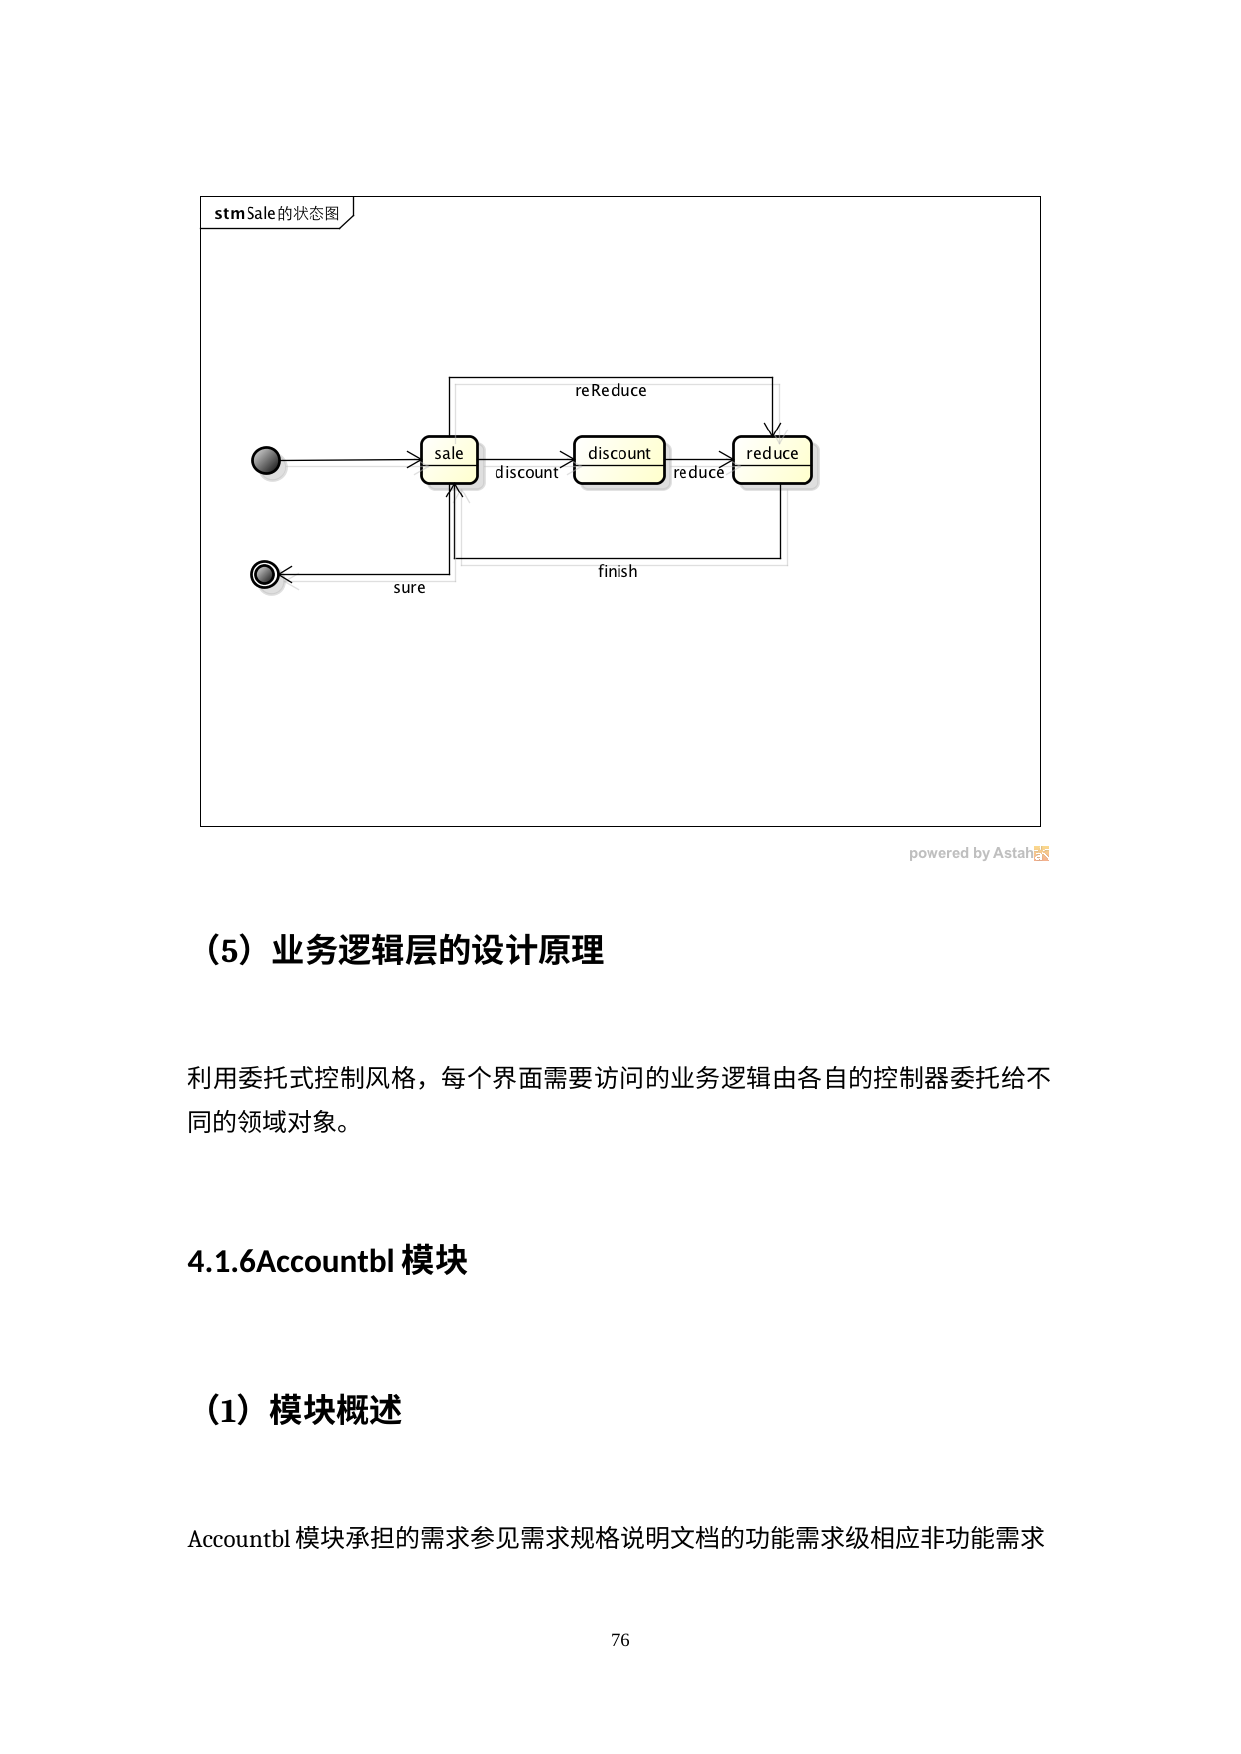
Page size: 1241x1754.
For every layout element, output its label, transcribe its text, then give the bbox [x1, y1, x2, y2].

subtitle （1）模块概述 [187, 1364, 1053, 1452]
subtitle 4.1.6Accountbl模块 [187, 1214, 1053, 1302]
text 利用委托式控制风格，每个界面需要访问的业务逻辑由各自的控制器委托给不同的领域对象。 [187, 1054, 1053, 1142]
picture [187, 183, 1053, 865]
subtitle （5）业务逻辑层的设计原理 [187, 904, 1053, 992]
text Accountbl模块承担的需求参见需求规格说明文档的功能需求级相应非功能需求 [187, 1514, 1053, 1558]
